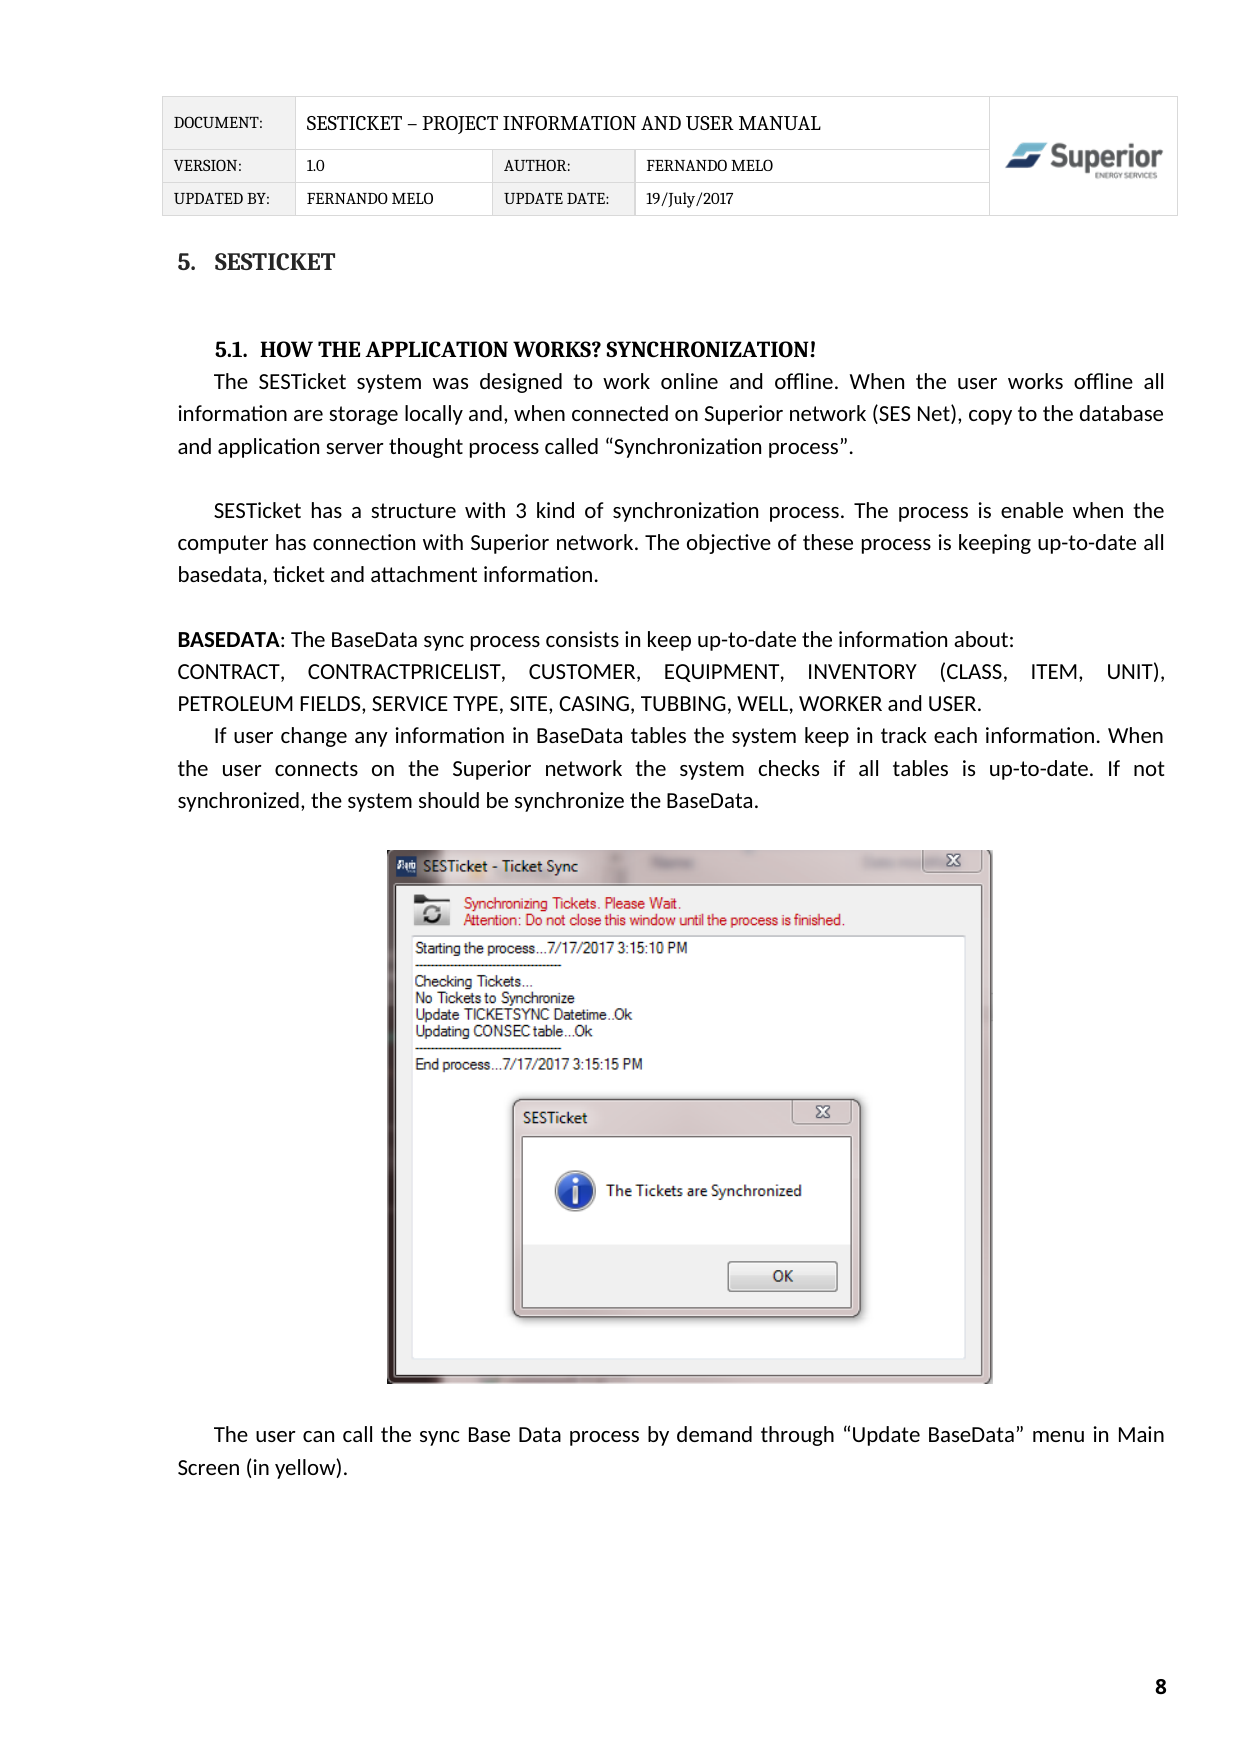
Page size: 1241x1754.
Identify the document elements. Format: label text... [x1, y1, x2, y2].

text SESTicket has a structure with 3 kind of synchronization process. The process is enable when the computer has connection with Superior network. The objective of these process is keeping up-to-date all basedata, ticket and attachment information. [177, 496, 1167, 588]
text CONTRACT, CONTRACTPRICELIST, CUSTOMER, EQUIPMENT, INVENTORY (CLASS, ITEM, UNIT), PETROLEUM FIELDS, SERVICE TYPE, SITE, CASING, TUBBING, WELL, WORKER and USER. [177, 657, 1167, 717]
text The SESTicket system was designed to work online and offline. When the user works offline all information are storage locally and, when connected on Superior network (SES Net), copy to the database and application server thought process called “Synchronization process”. [177, 367, 1167, 460]
text BASEDATA: The BaseData sync process consists in keep up-to-date the information about: [177, 625, 1167, 653]
picture [387, 850, 993, 1384]
text If user change any information in BaseData tables the system keep in track each information. When the user connects on the Superior network the system checks if all tables is up-to-date. If not synchronized, the system should be synchronize the BaseData. [177, 721, 1167, 814]
subtitle HOW THE APPLICATION WORKS? SYNCHRONIZATION! [215, 337, 1167, 363]
picture [1000, 125, 1178, 188]
subtitle SESTICKET [177, 247, 1167, 276]
text The user can call the sync Base Data process by demand through “Update BaseData” menu in Main Screen (in yellow). [177, 1420, 1167, 1481]
